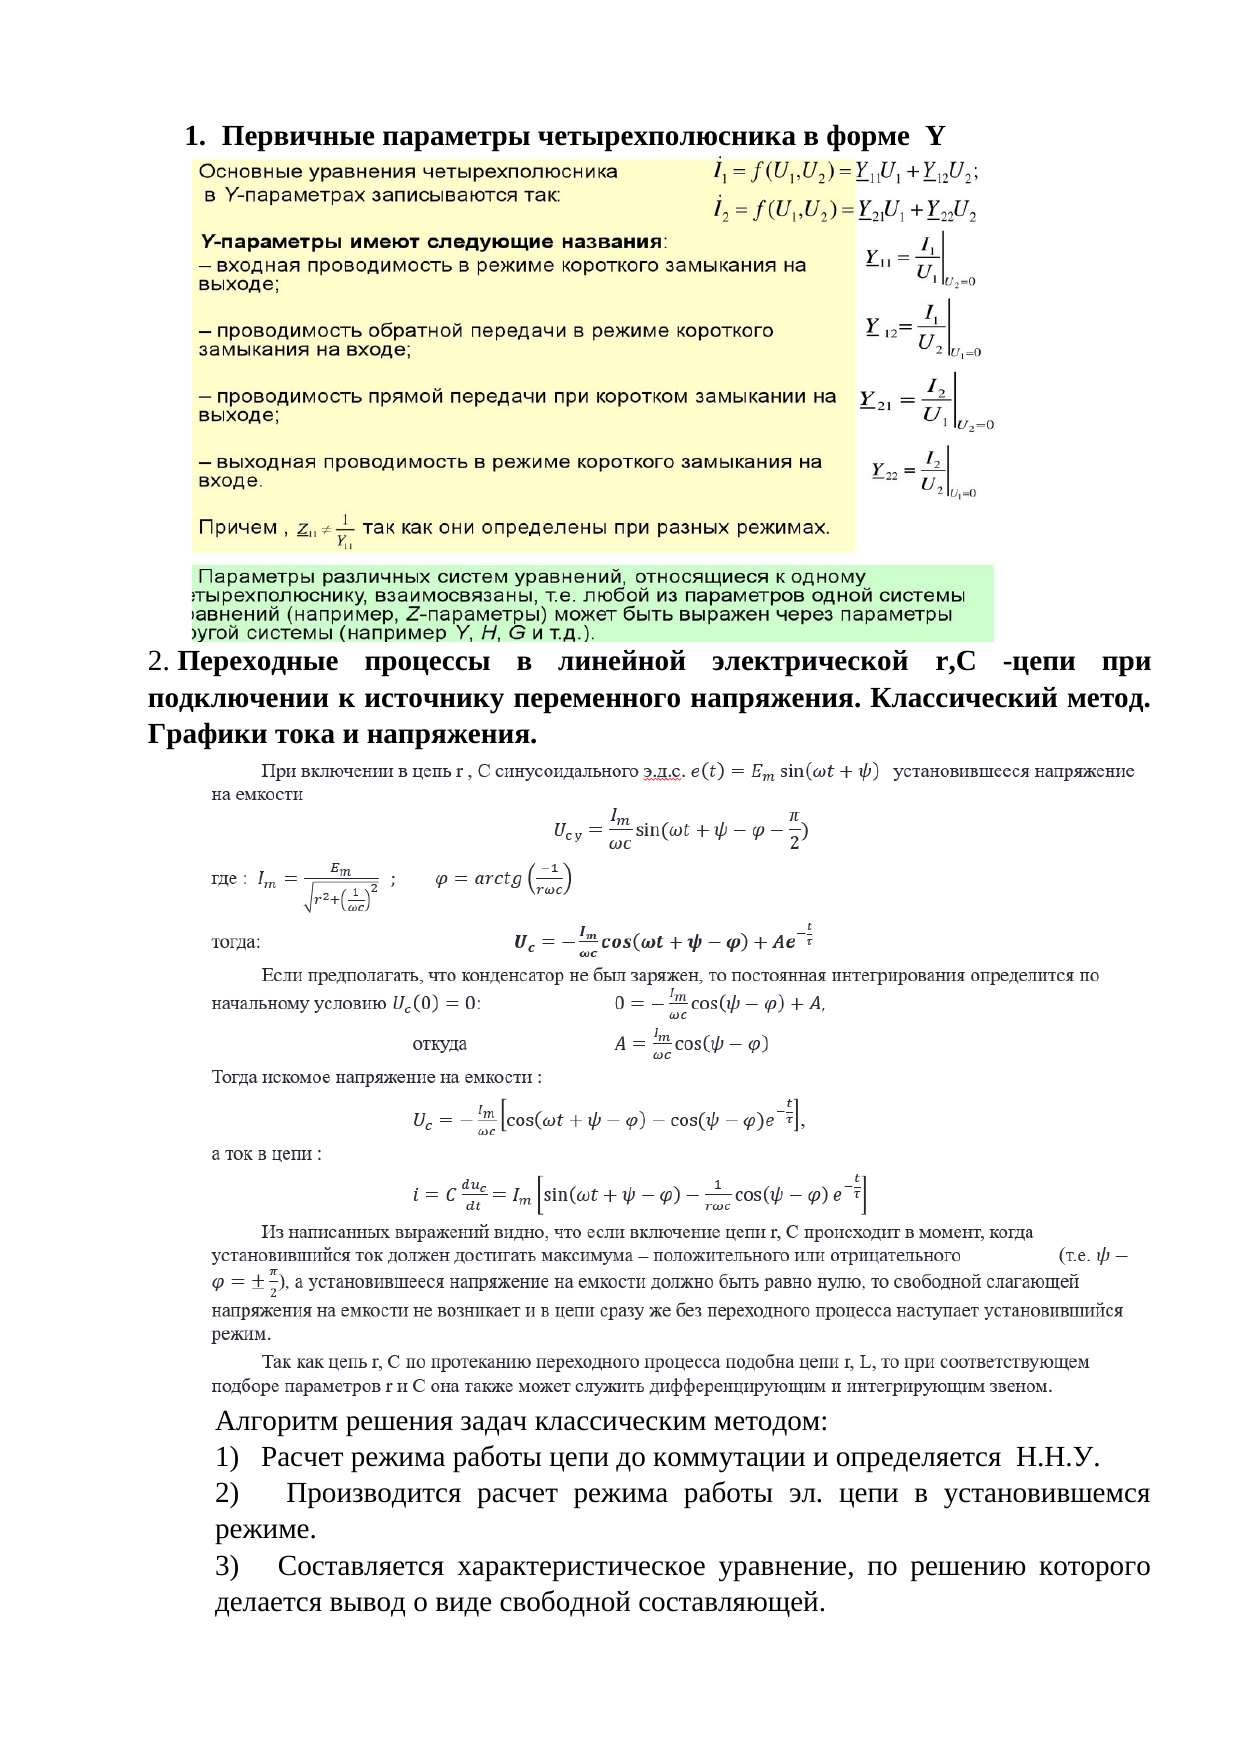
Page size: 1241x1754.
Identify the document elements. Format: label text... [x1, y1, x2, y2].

picture [177, 752, 1152, 1401]
text 1) Расчет режима работы цепи до коммутации и определяется Н.Н.У. [215, 1439, 1152, 1473]
text 2) Производится расчет режима работы эл. цепи в установившемся режиме. [215, 1475, 1152, 1545]
list Первичные параметры четырехполюсника в форме Y [184, 118, 1107, 152]
text Алгоритм решения задач классическим методом: [215, 1403, 1152, 1437]
picture [191, 154, 1000, 642]
list Переходные процессы в линейной электрической r,C -цепи при подключении к источнику переменного напряжения. Классический метод. Графики тока и напряжения. [148, 643, 1152, 749]
text 3) Составляется характеристическое уравнение, по решению которого делается вывод о виде свободной составляющей. [215, 1548, 1152, 1617]
